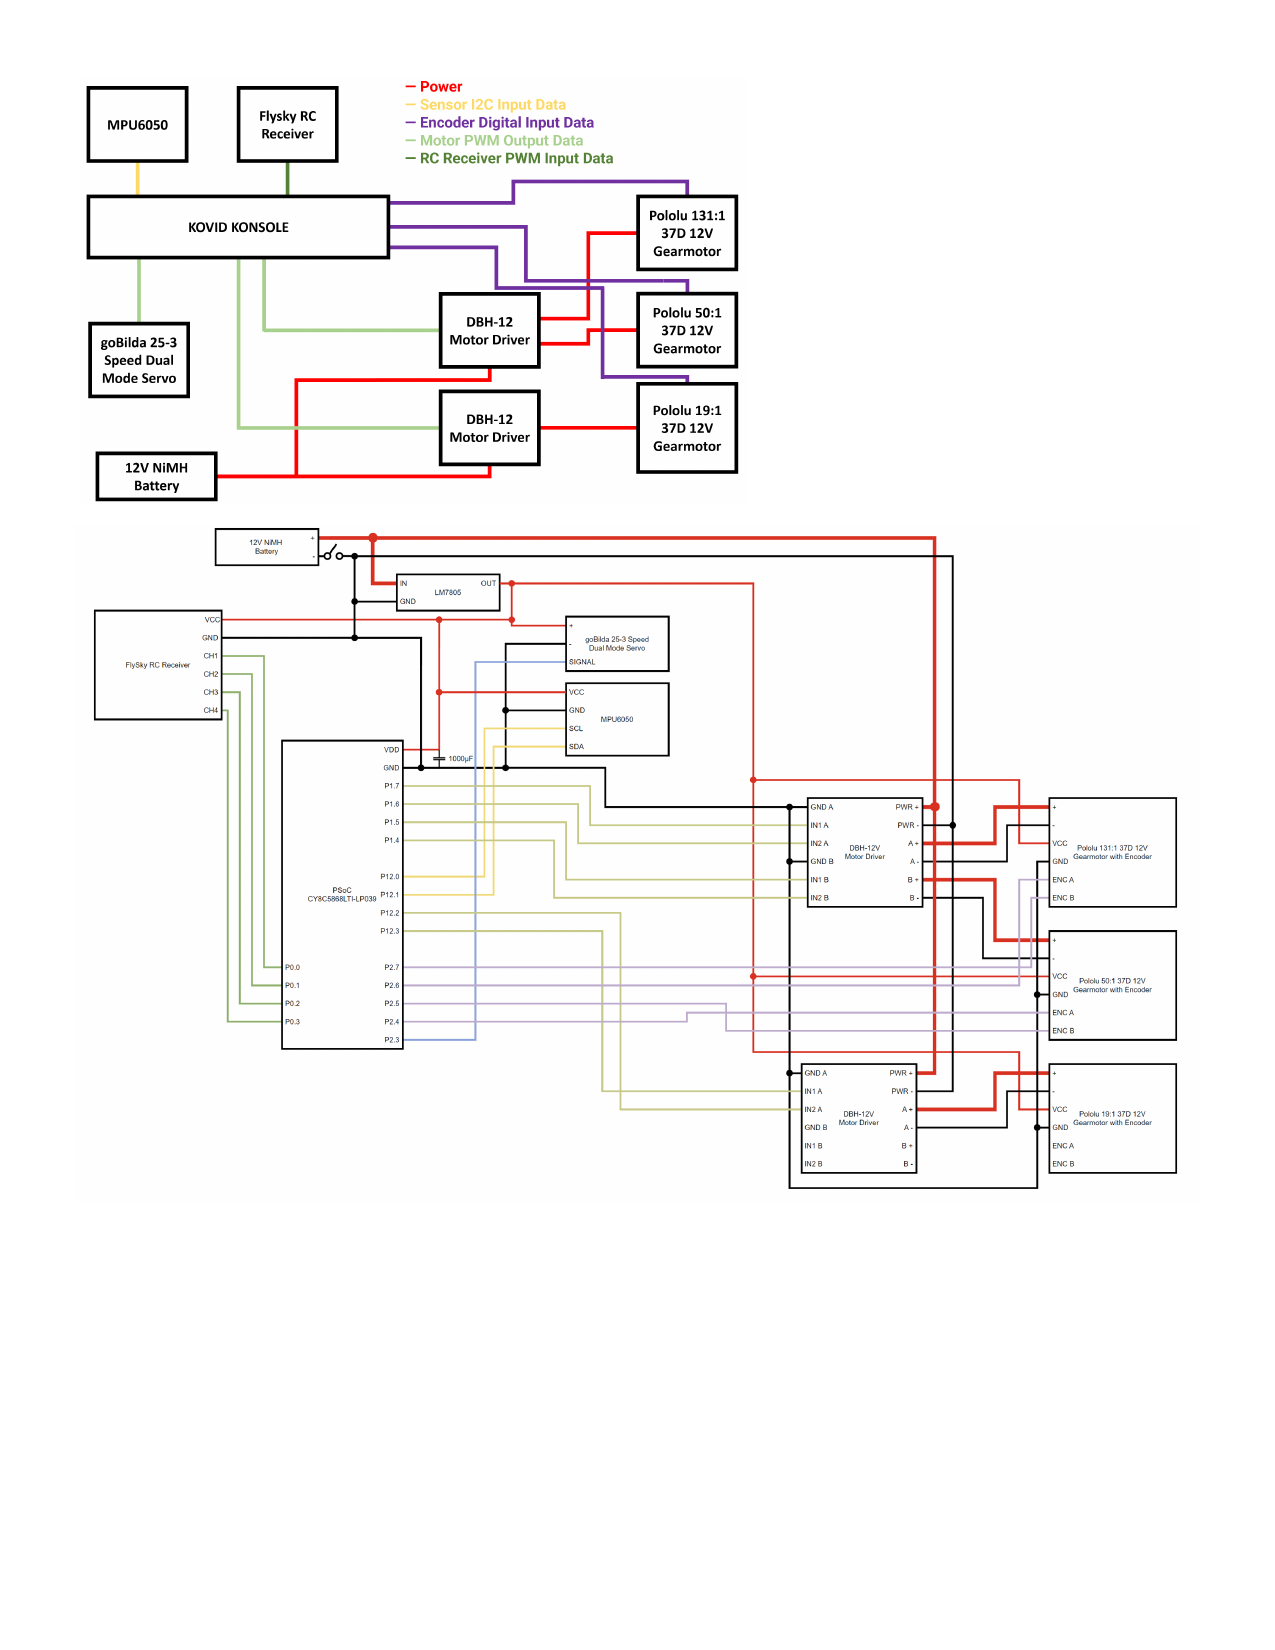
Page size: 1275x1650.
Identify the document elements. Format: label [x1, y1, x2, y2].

picture [75, 525, 1200, 1202]
picture [75, 75, 747, 506]
